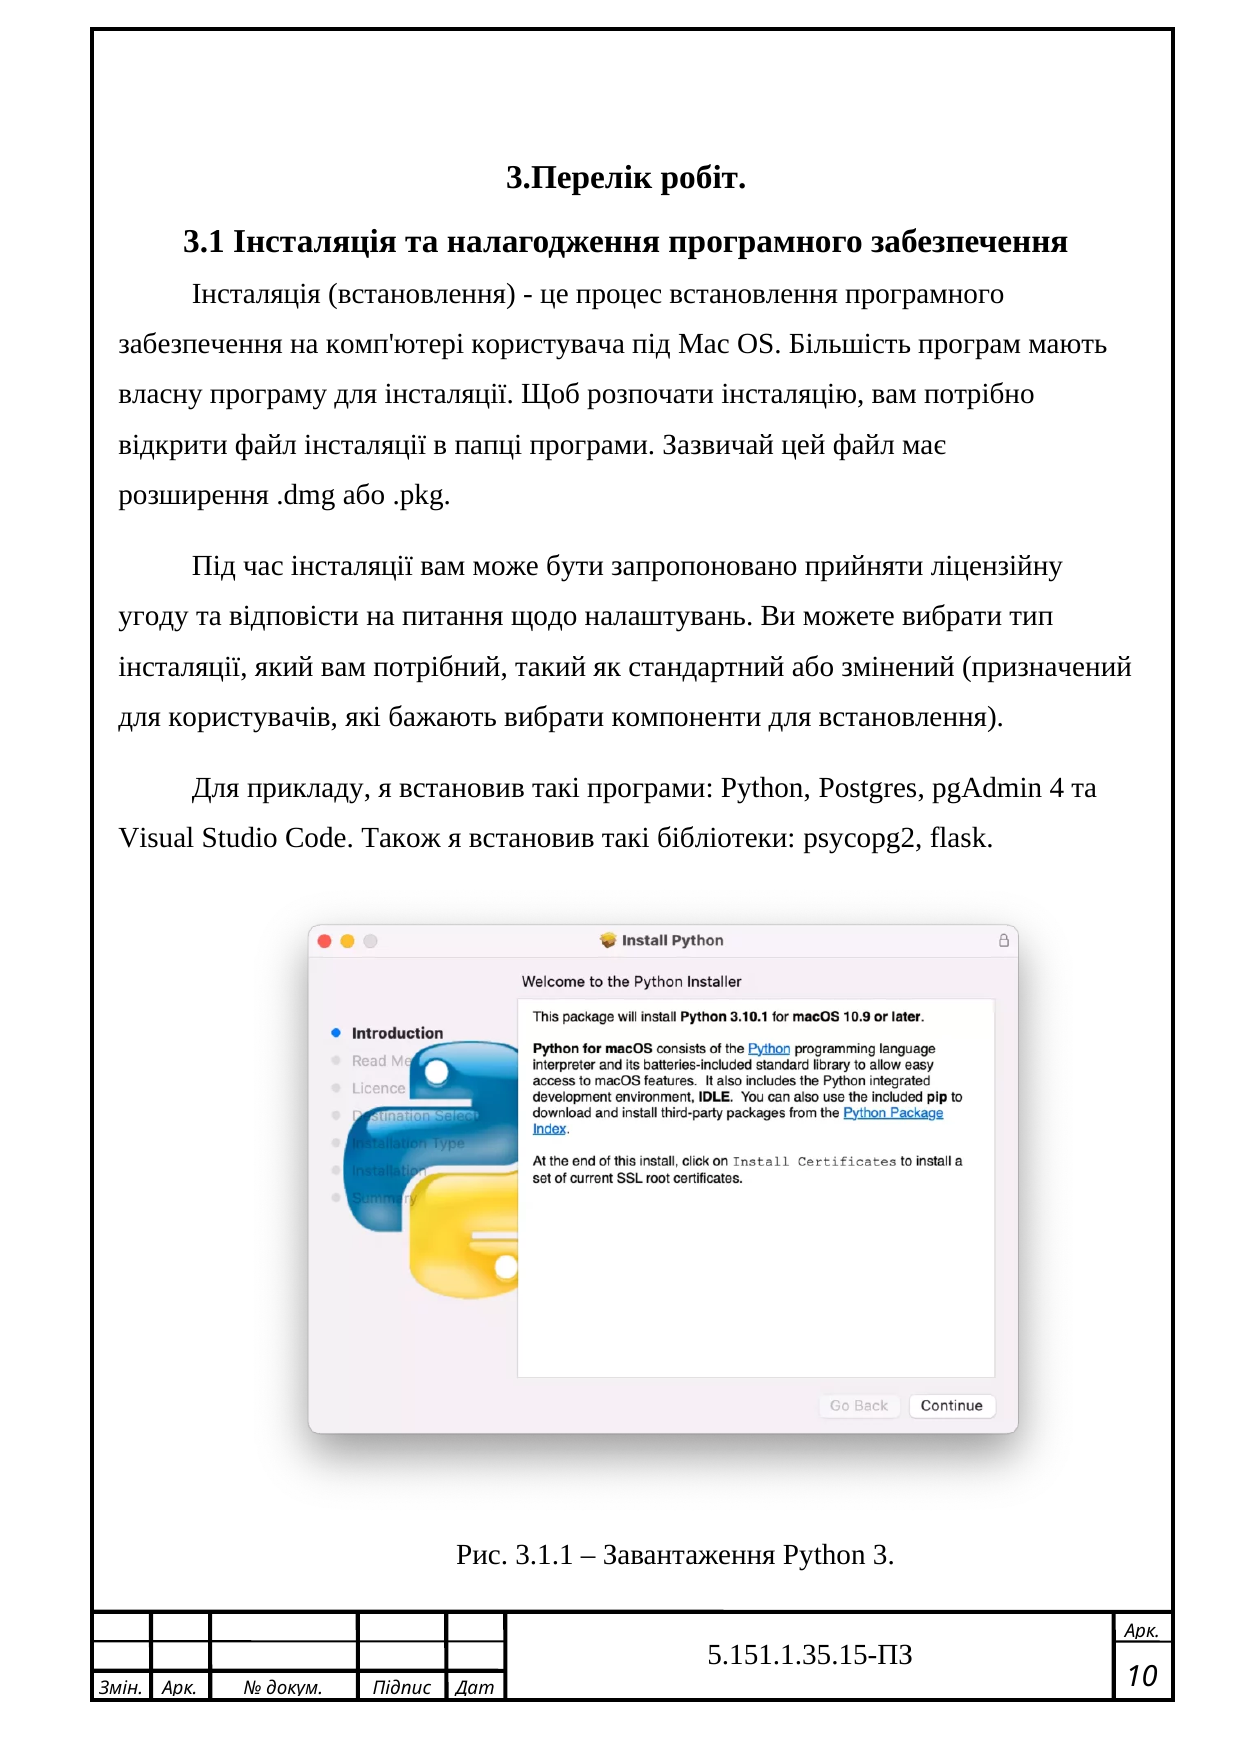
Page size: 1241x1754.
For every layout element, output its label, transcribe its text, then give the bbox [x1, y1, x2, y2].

text Рис. 3.1.1 – Завантаження Python 3. [171, 1537, 1106, 1570]
subtitle 3.Перелiк робiт. [118, 157, 1134, 196]
picture [244, 881, 1082, 1518]
subtitle 3.1 Інсталяція та налагодження програмного забезпечення [118, 221, 1134, 259]
text Для прикладу, я встановив такі програми: Python, Postgres, pgAdmin 4 та Visual Studio Code. Також я встановив такі бібліотеки: psycopg2, flask. [118, 770, 1134, 854]
text Під час інсталяції вам може бути запропоновано прийняти ліцензійну угоду та відповісти на питання щодо налаштувань. Ви можете вибрати тип інсталяції, який вам потрібний, такий як стандартний або змінений (призначений для користувачів, які бажають вибрати компоненти для встановлення). [118, 548, 1134, 733]
text Інсталяція (встановлення) - це процес встановлення програмного забезпечення на комп'ютері користувача під Mac OS. Більшість програм мають власну програму для інсталяції. Щоб розпочати інсталяцію, вам потрібно відкрити файл інсталяції в папці програми. Зазвичай цей файл має розширення .dmg або .pkg. [118, 276, 1134, 511]
